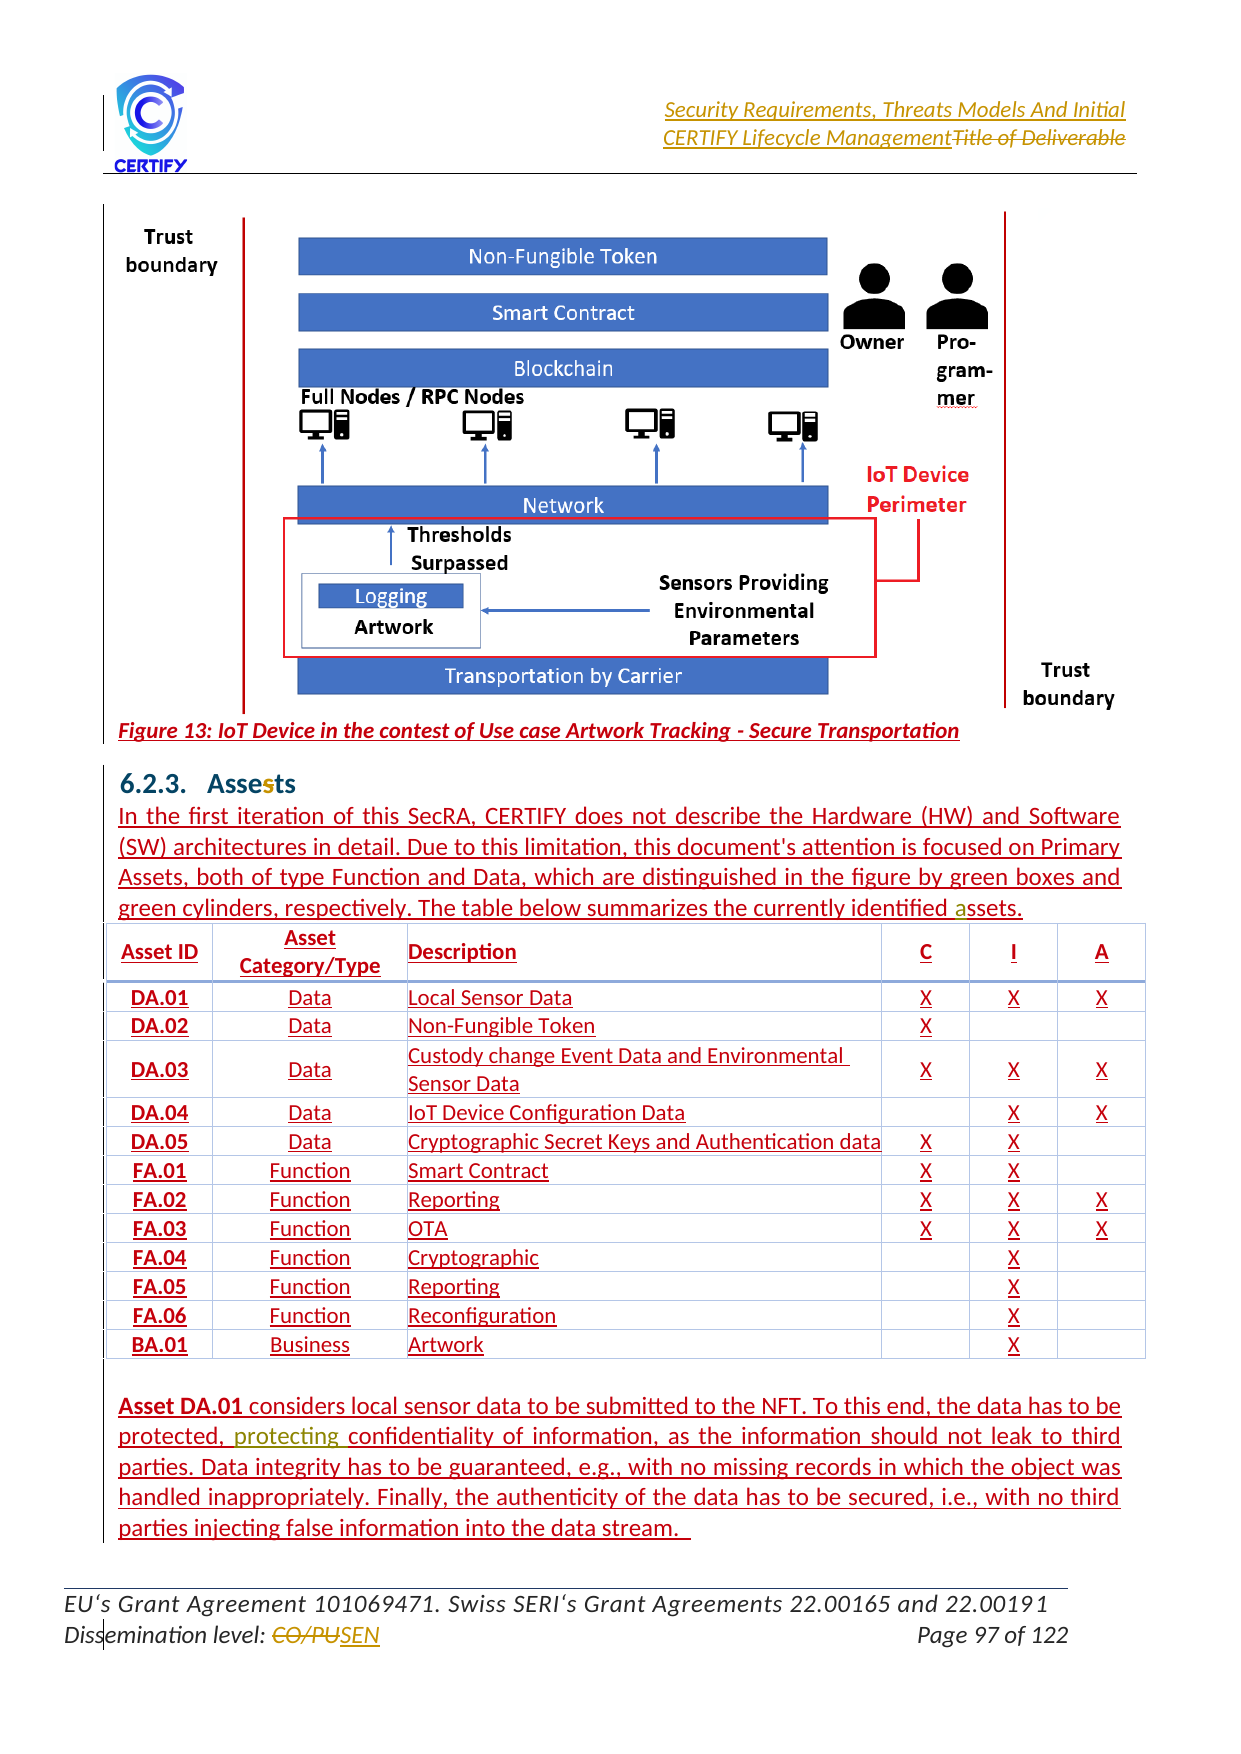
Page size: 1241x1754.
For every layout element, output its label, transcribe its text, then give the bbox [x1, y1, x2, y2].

table_cell [970, 1185, 1057, 1213]
table_cell [408, 1041, 881, 1097]
table_cell [107, 1098, 212, 1126]
table_cell [408, 1301, 881, 1329]
table_cell [107, 1185, 212, 1213]
table_cell [1058, 1301, 1145, 1329]
table_cell [408, 1012, 881, 1040]
table_cell [107, 1243, 212, 1271]
table_cell [213, 1243, 407, 1271]
table_cell [882, 1272, 969, 1300]
table_header [213, 924, 407, 979]
table_cell [408, 1156, 881, 1184]
table_cell [882, 1330, 969, 1358]
table_cell [970, 1098, 1057, 1126]
table_cell [1058, 1012, 1145, 1040]
table_cell [408, 983, 881, 1011]
table_cell [107, 1214, 212, 1242]
table_cell [1058, 1243, 1145, 1271]
table_cell [882, 1012, 969, 1040]
table_cell [107, 1041, 212, 1097]
table_cell [213, 983, 407, 1011]
table_cell [107, 1330, 212, 1358]
table_cell [970, 1156, 1057, 1184]
table_cell [1058, 1156, 1145, 1184]
table_cell [408, 1214, 881, 1242]
table_cell [882, 1214, 969, 1242]
table_cell [408, 1272, 881, 1300]
table_cell [1058, 1272, 1145, 1300]
table_cell [970, 1301, 1057, 1329]
table_cell [970, 1012, 1057, 1040]
table_cell [107, 983, 212, 1011]
table_cell [408, 1127, 881, 1151]
table_cell [213, 1330, 407, 1358]
table_cell [970, 1041, 1057, 1097]
table_cell [970, 1214, 1057, 1242]
table_cell [1058, 1127, 1145, 1155]
table_cell [970, 1243, 1057, 1271]
table_header [107, 924, 212, 979]
table_cell [1058, 1330, 1145, 1358]
table_cell [107, 1127, 212, 1155]
table_header [1058, 924, 1145, 979]
table_cell [213, 1098, 407, 1126]
table_cell [213, 1041, 407, 1097]
table_cell [213, 1301, 407, 1329]
picture [118, 204, 1123, 716]
picture [114, 73, 188, 173]
table_cell [882, 983, 969, 1011]
table_cell [970, 1127, 1057, 1155]
table_cell [213, 1272, 407, 1300]
table_cell [107, 1012, 212, 1040]
table_cell [970, 1330, 1057, 1358]
table_cell [970, 983, 1057, 1011]
table_header [408, 924, 881, 979]
table_cell [882, 1098, 969, 1126]
table_cell [970, 1272, 1057, 1300]
table_cell [1058, 1185, 1145, 1213]
table_cell [408, 1330, 881, 1358]
table_cell [1058, 1214, 1145, 1242]
table_cell [882, 1185, 969, 1213]
table_header [970, 924, 1057, 979]
table_cell [213, 1012, 407, 1040]
table_cell [213, 1156, 407, 1184]
table_cell [1058, 1041, 1145, 1097]
table_cell [1058, 983, 1145, 1011]
table_cell [408, 1185, 881, 1213]
table_cell [107, 1301, 212, 1329]
table_cell [1058, 1098, 1145, 1126]
table_cell [107, 1272, 212, 1300]
table_cell [882, 1301, 969, 1329]
table_cell [882, 1041, 969, 1097]
table_cell [882, 1243, 969, 1271]
table_cell [213, 1185, 407, 1213]
subtitle Assets [119, 765, 1122, 800]
table_cell [882, 1127, 969, 1155]
table_cell [882, 1156, 969, 1184]
table_header [882, 924, 969, 979]
table_cell [107, 1156, 212, 1184]
table_cell [408, 1243, 881, 1271]
table_cell [213, 1214, 407, 1242]
table_cell [213, 1127, 407, 1155]
table_cell [408, 1098, 881, 1126]
